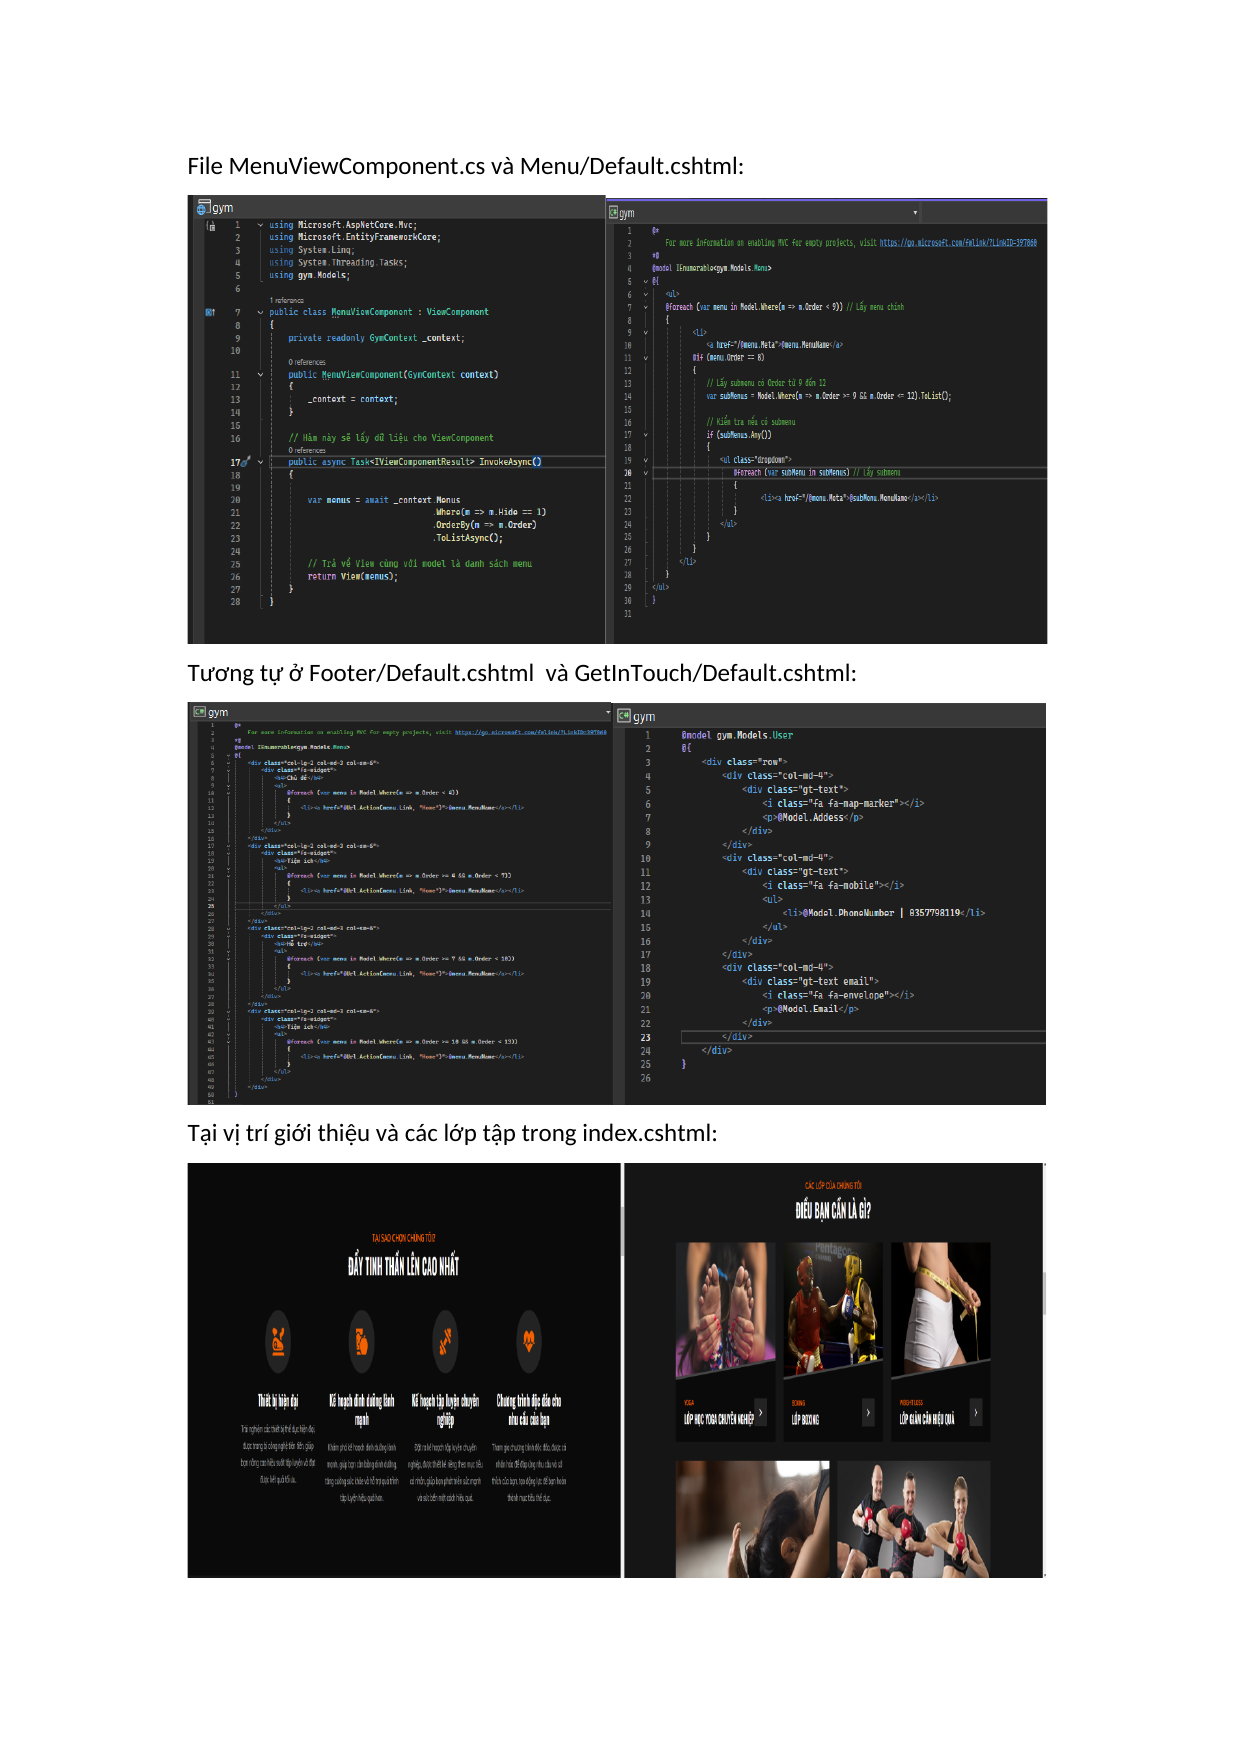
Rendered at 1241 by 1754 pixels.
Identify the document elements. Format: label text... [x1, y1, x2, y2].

picture [187, 1163, 1047, 1578]
text Tại vị trí giới thiệu và các lớp tập trong index.cshtml: [187, 1118, 1053, 1148]
picture [187, 195, 1048, 644]
text Tương tự ở Footer/Default.cshtml và GetInTouch/Default.cshtml: [187, 657, 1053, 687]
picture [187, 702, 1046, 1105]
text File MenuViewComponent.cs và Menu/Default.cshtml: [187, 150, 1053, 181]
